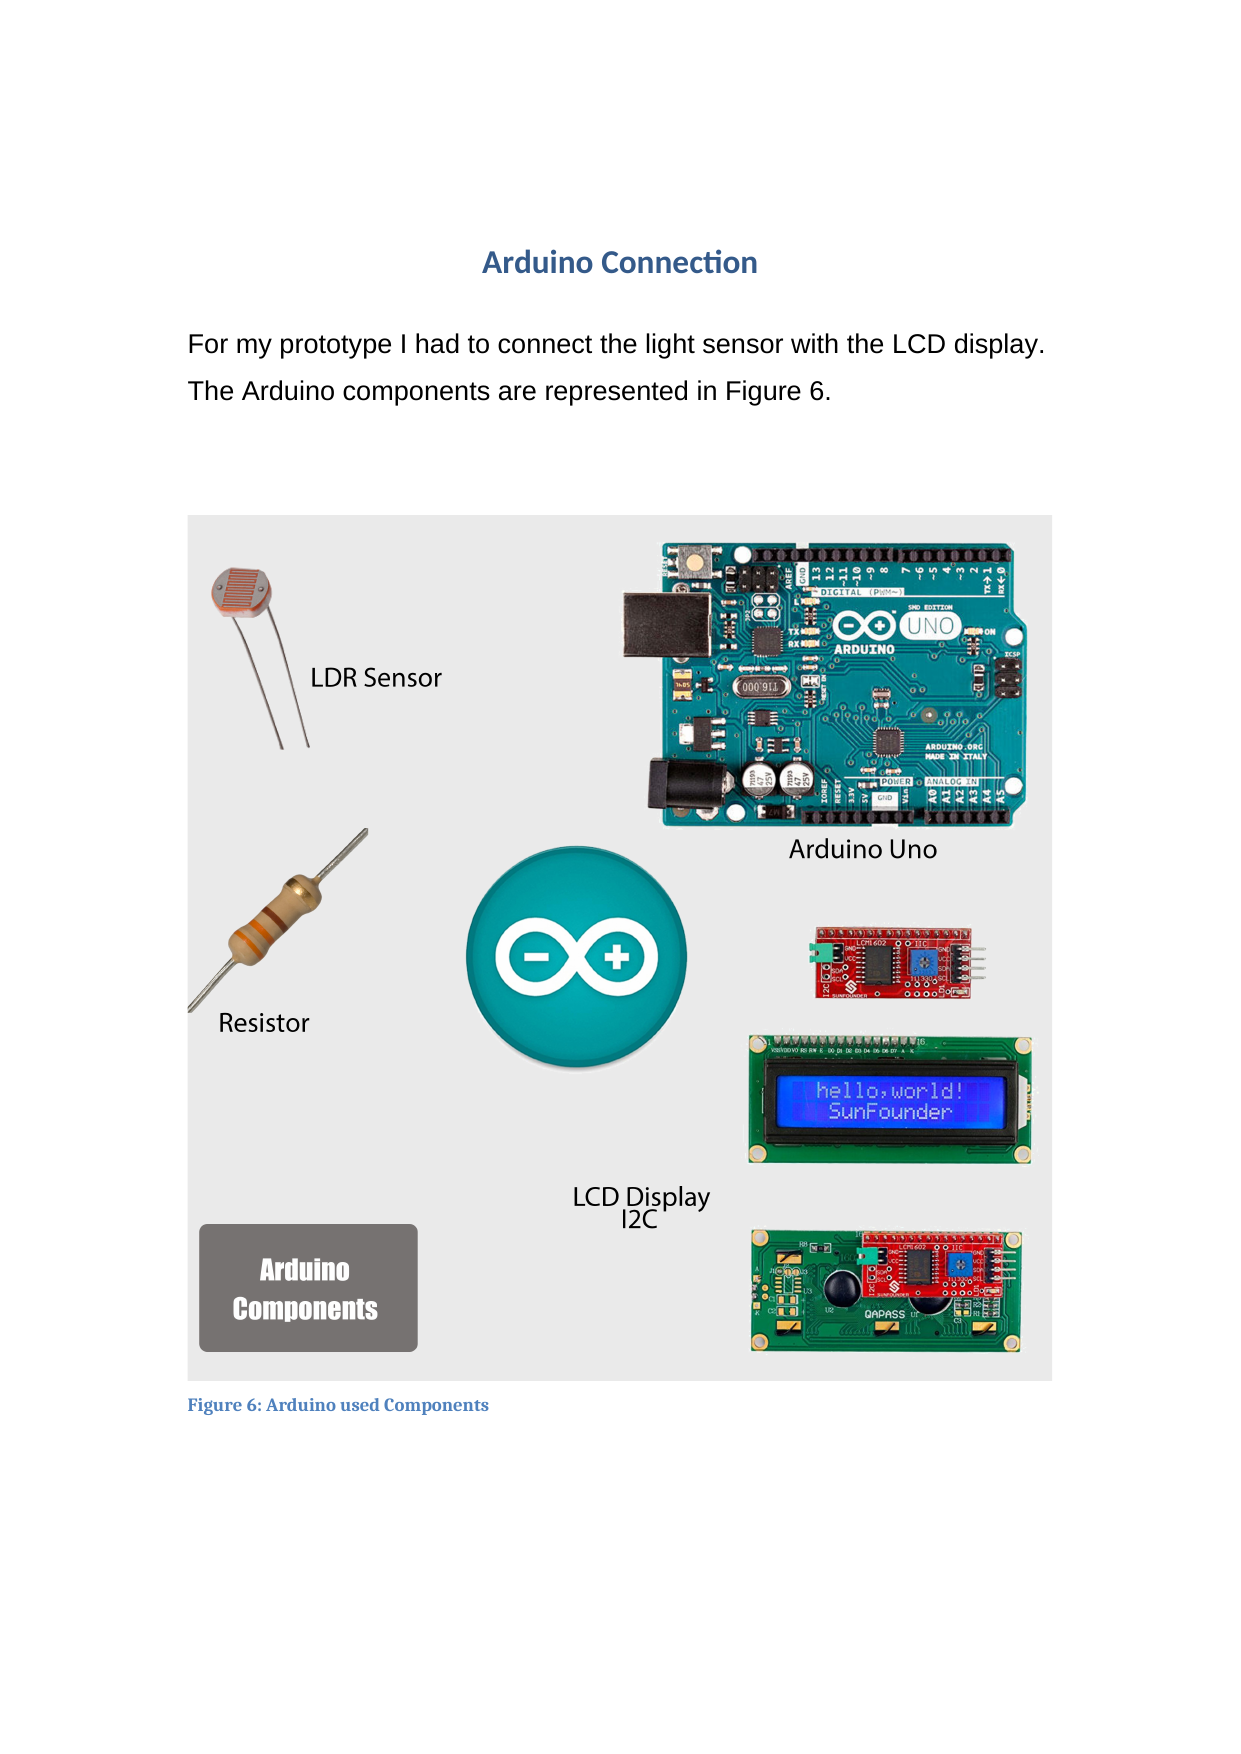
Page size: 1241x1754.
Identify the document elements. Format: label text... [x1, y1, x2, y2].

text For my prototype I had to connect the light sensor with the LCD display. The Arduino components are represented in Figure 6. [187, 328, 1053, 406]
picture [187, 515, 1053, 1381]
subtitle Arduino Connection [187, 241, 1053, 281]
